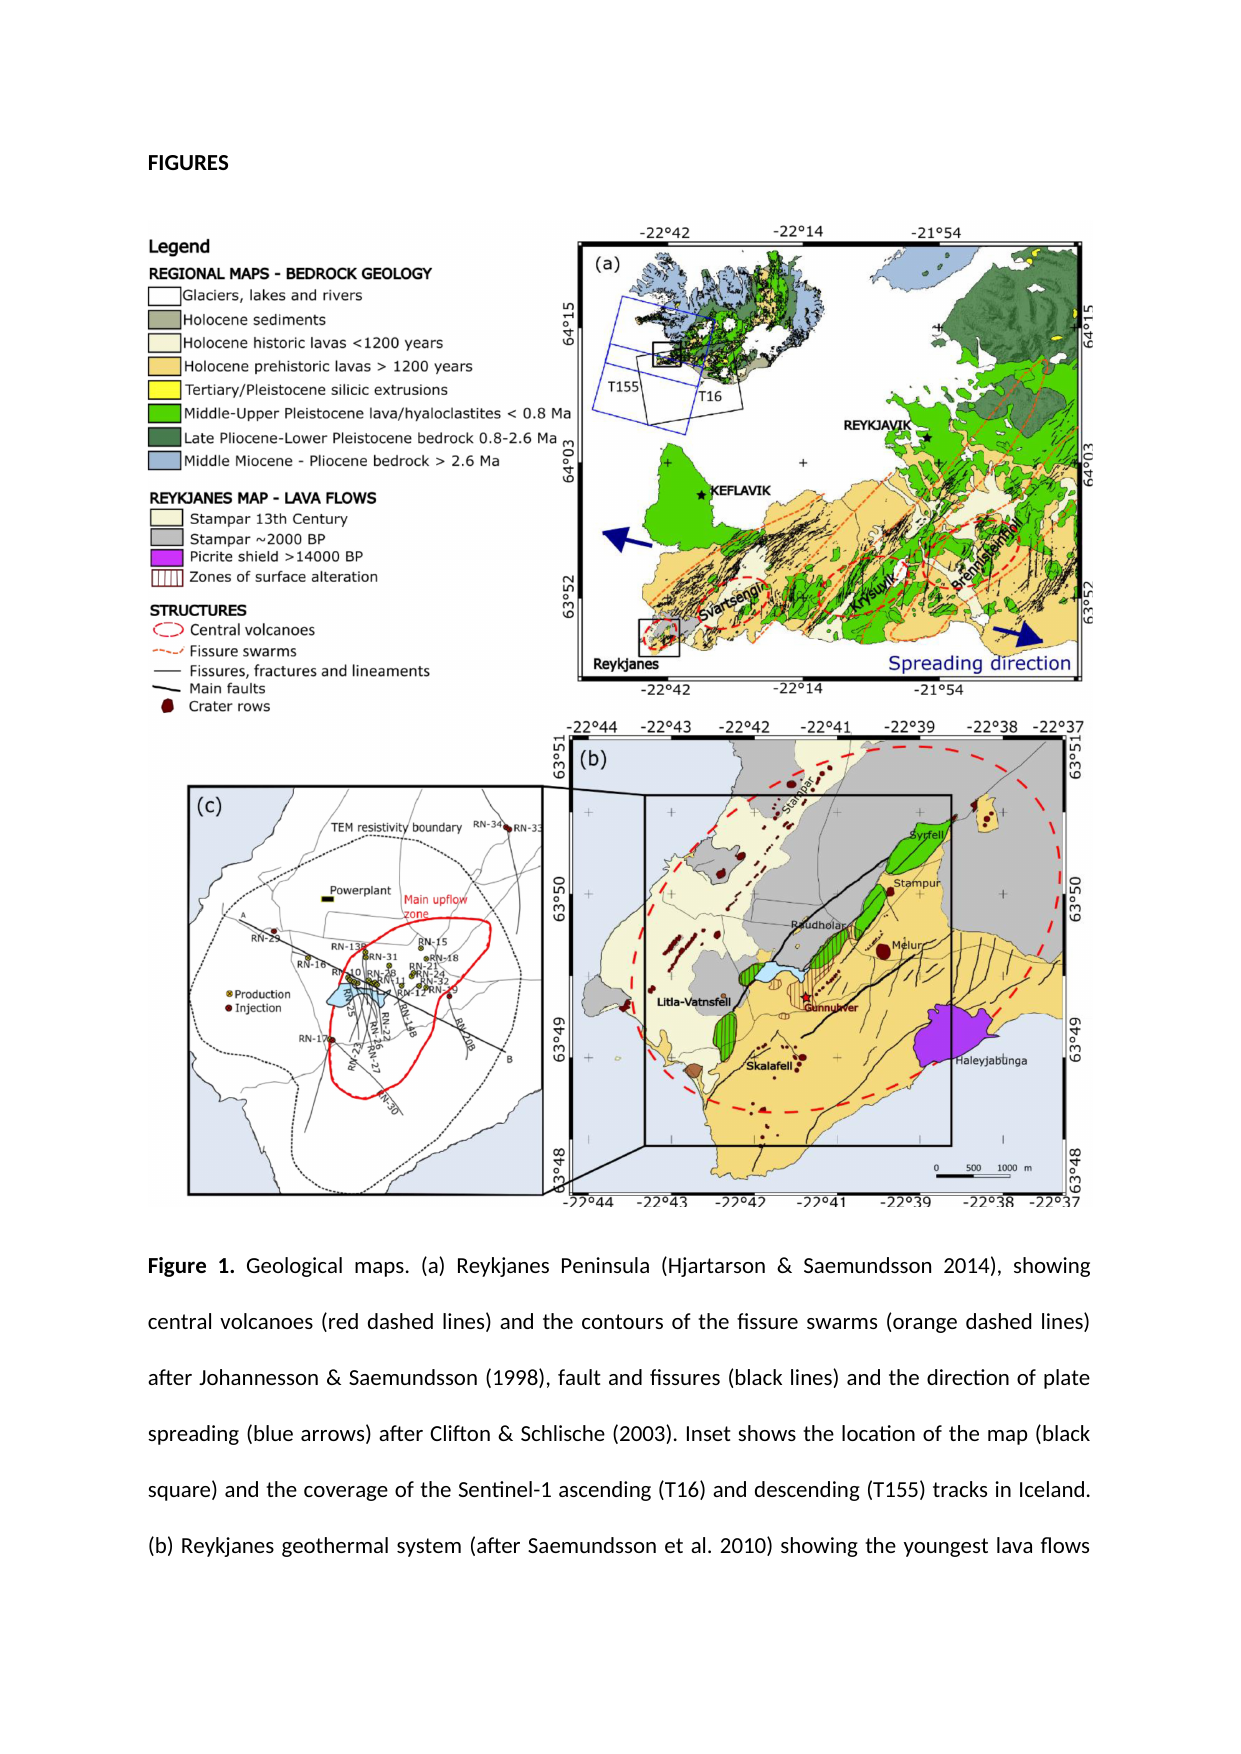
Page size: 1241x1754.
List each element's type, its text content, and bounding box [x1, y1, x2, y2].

text FIGURES [148, 148, 1093, 176]
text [148, 1251, 1093, 1559]
